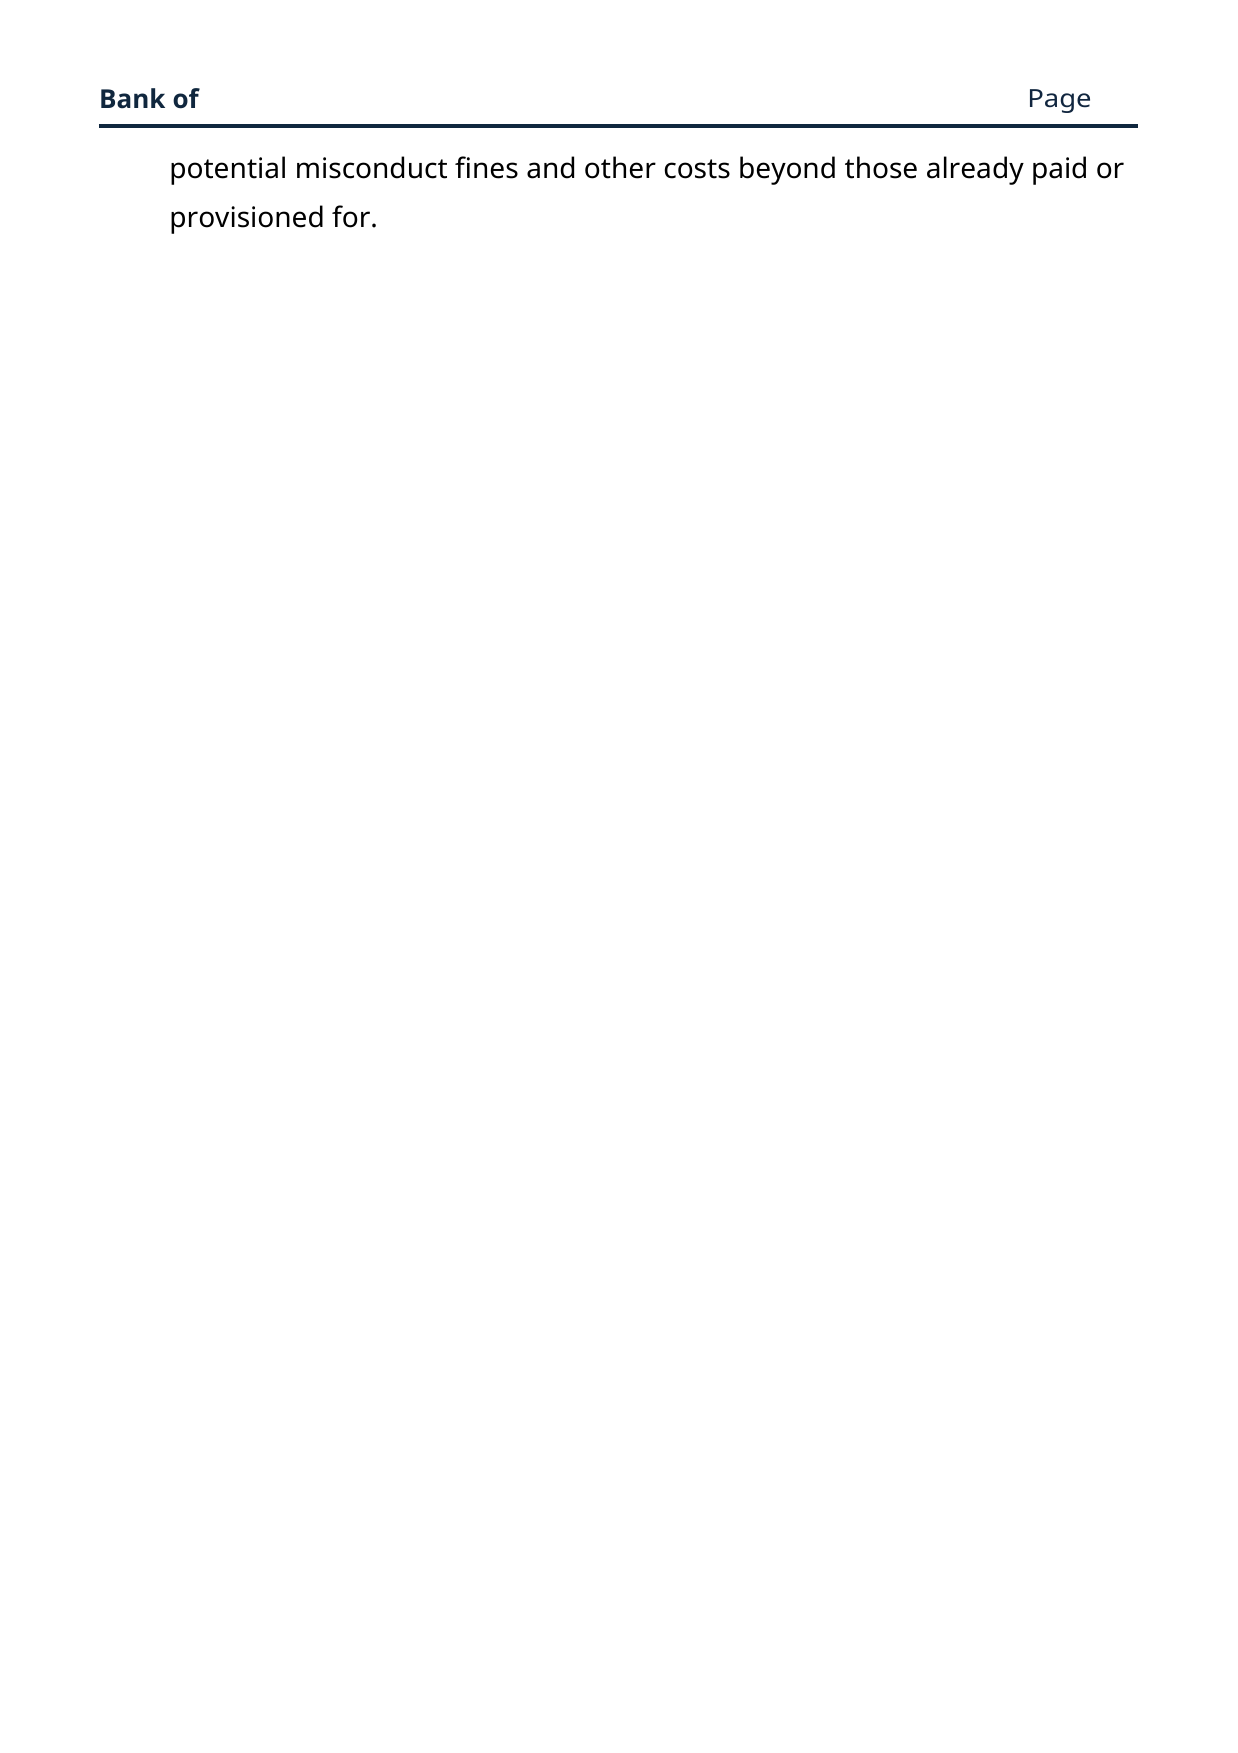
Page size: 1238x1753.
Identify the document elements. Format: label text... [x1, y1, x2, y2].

text potential misconduct fines and other costs beyond those already paid or provisioned for. [169, 148, 1138, 236]
